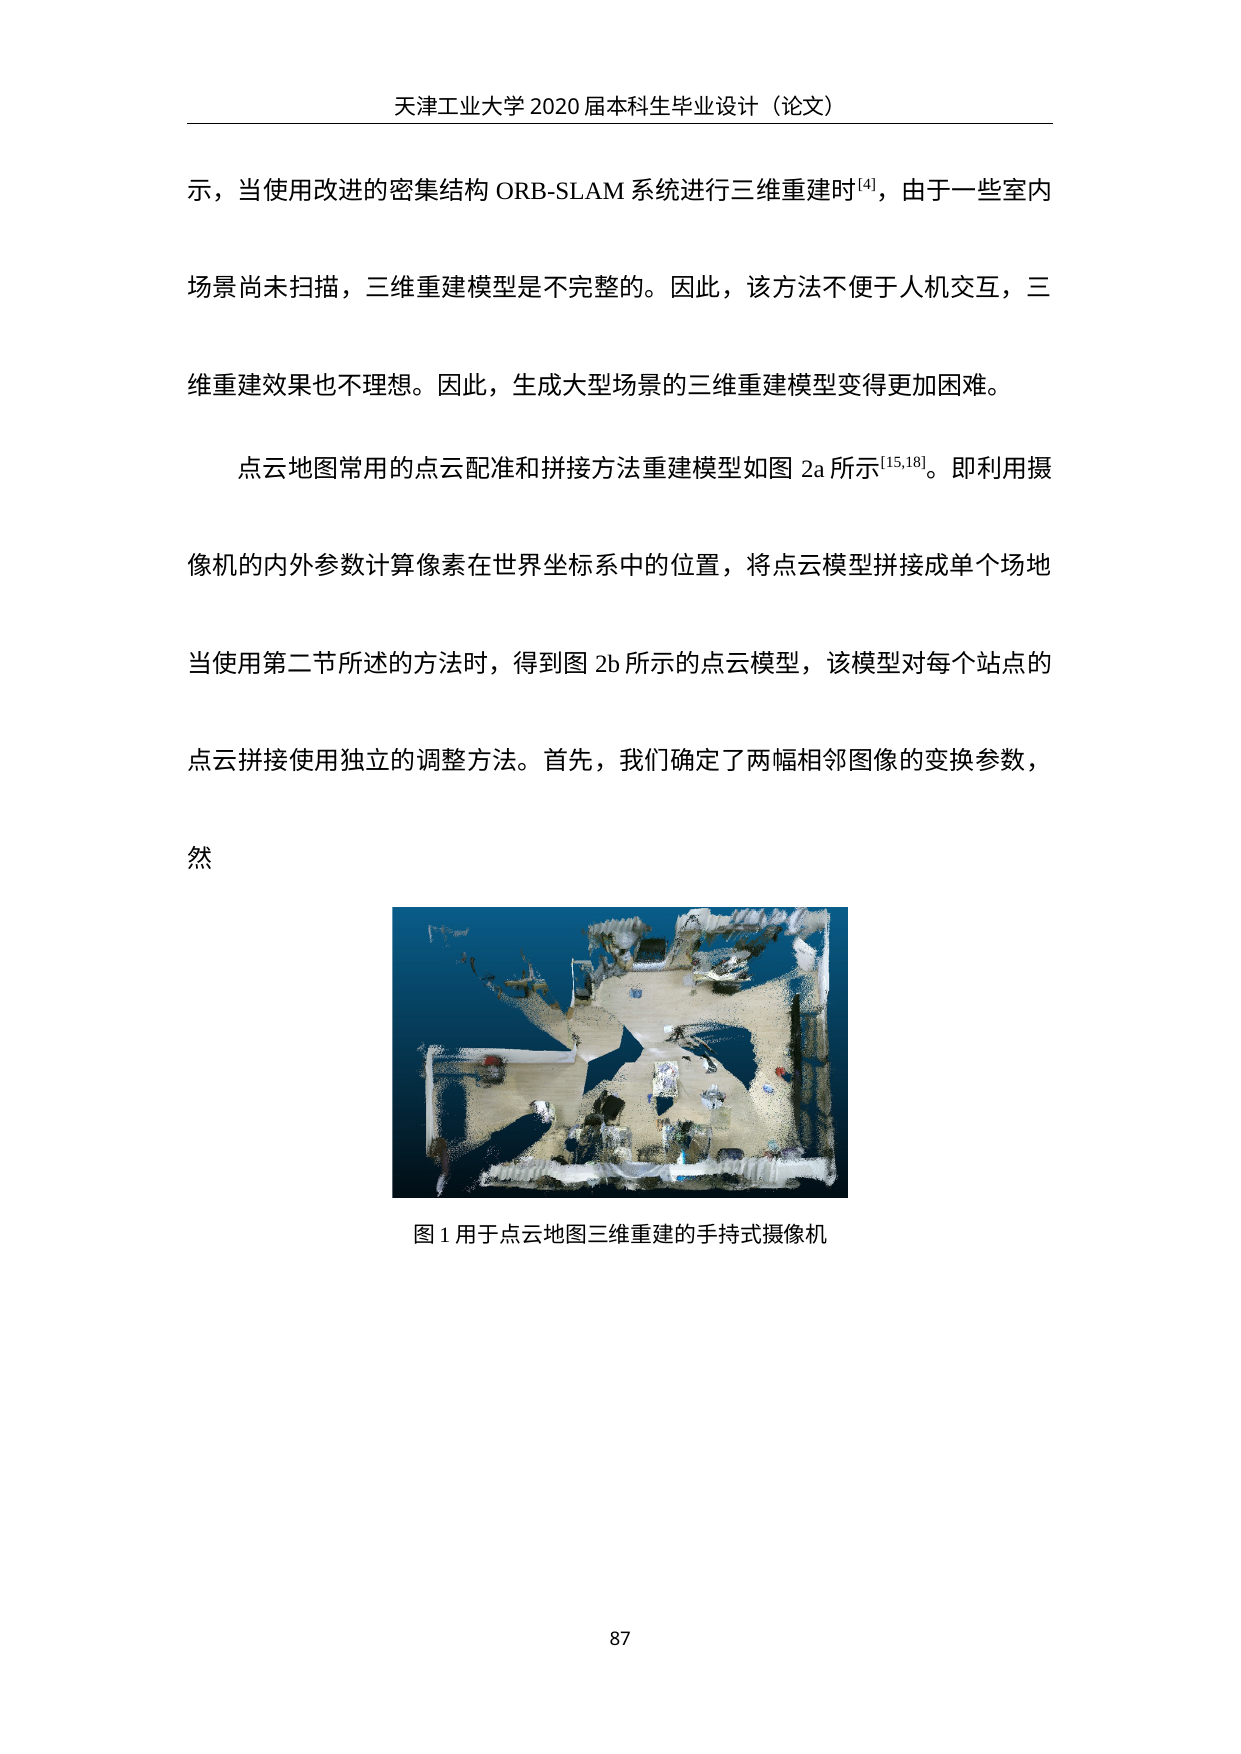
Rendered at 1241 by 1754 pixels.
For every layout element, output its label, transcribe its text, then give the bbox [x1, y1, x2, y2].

text 图1 用于点云地图三维重建的手持式摄像机 [187, 1216, 1053, 1249]
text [187, 156, 1053, 416]
text 点云地图常用的点云配准和拼接方法重建模型如图2a所示[15,18]。即利用摄像机的内外参数计算像素在世界坐标系中的位置，将点云模型拼接成单个场地。当使用第二节所述的方法时，得到图2b所示的点云模型，该模型对每个站点的点云拼接使用独立的调整方法。首先，我们确定了两幅相邻图像的变换参数，然 [187, 434, 1053, 889]
